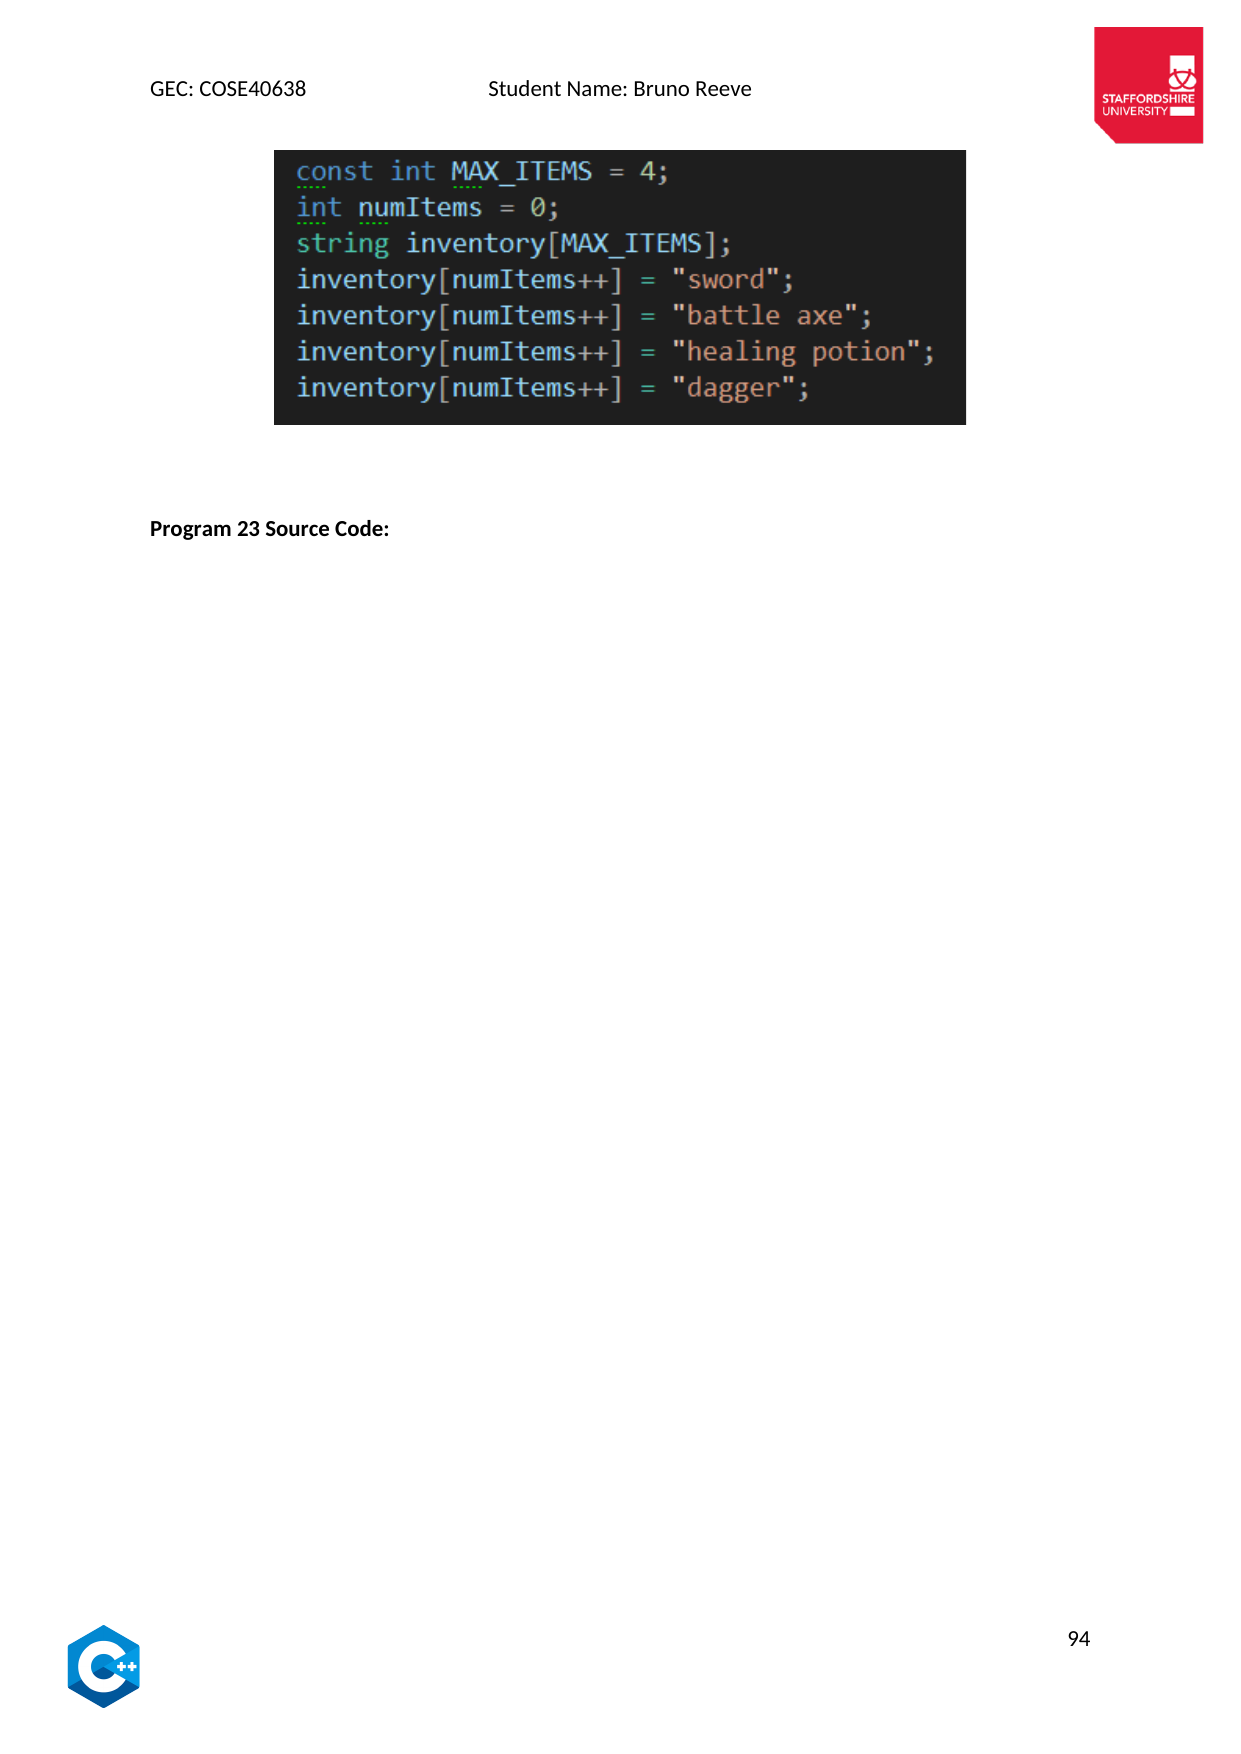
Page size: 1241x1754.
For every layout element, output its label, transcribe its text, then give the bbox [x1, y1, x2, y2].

text Program 23 Source Code: [150, 514, 1090, 542]
picture [53, 1625, 150, 1708]
picture [1088, 27, 1209, 148]
picture [274, 150, 967, 425]
